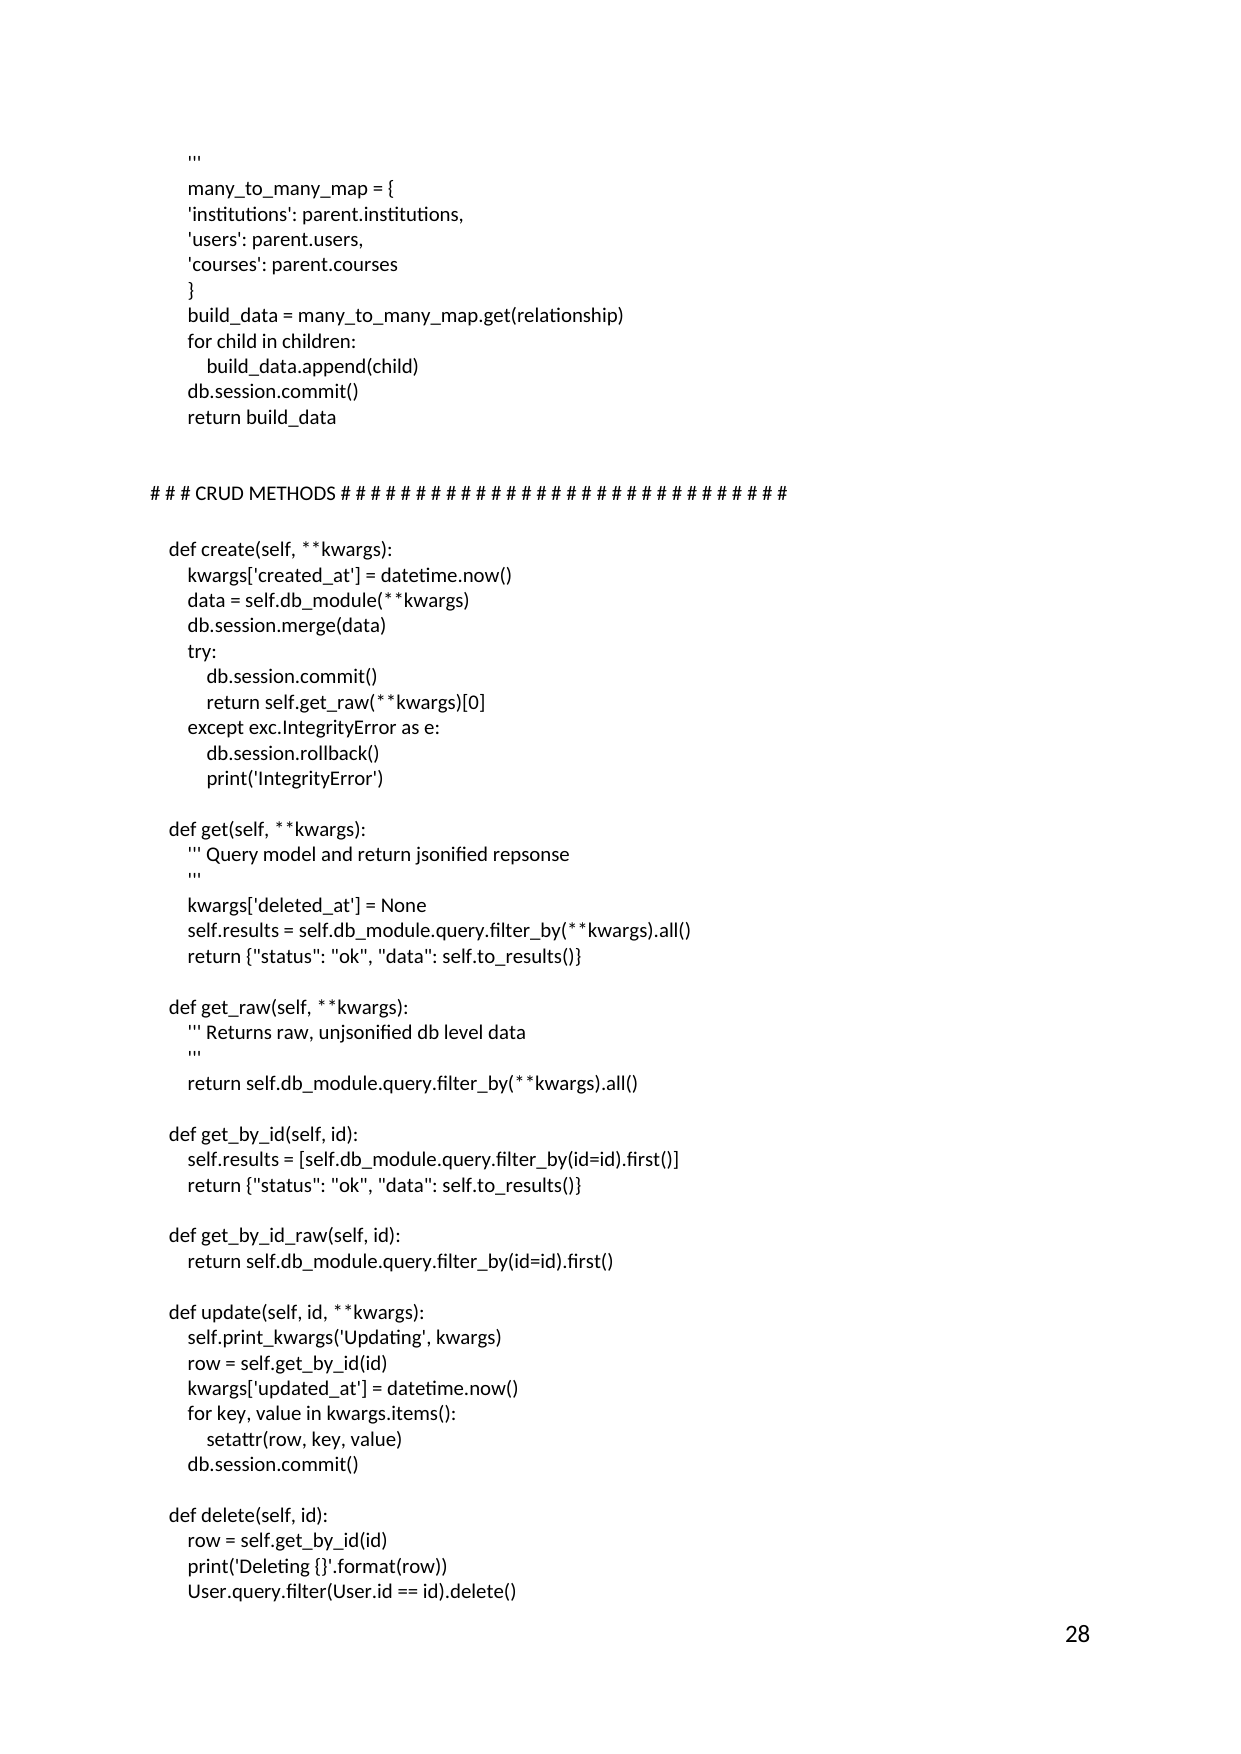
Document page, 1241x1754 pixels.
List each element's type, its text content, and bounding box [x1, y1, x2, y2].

text data = self.db_module(**kwargs) [150, 587, 1090, 613]
text row = self.get_by_id(id) [150, 1350, 1090, 1375]
text except exc.IntegrityError as e: [150, 714, 1090, 740]
text # # # CRUD METHODS # # # # # # # # # # # # # # # # # # # # # # # # # # # # # # [150, 480, 1090, 506]
text User.query.filter(User.id == id).delete() [150, 1578, 1090, 1604]
text print('IntegrityError') [150, 765, 1090, 791]
text ''' [150, 150, 1090, 175]
text def get_by_id_raw(self, id): [150, 1223, 1090, 1248]
text def get_by_id(self, id): [150, 1121, 1090, 1146]
text return {"status": "ok", "data": self.to_results()} [150, 943, 1090, 968]
text self.results = [self.db_module.query.filter_by(id=id).first()] [150, 1146, 1090, 1172]
text print('Deleting {}'.format(row)) [150, 1553, 1090, 1578]
text def delete(self, id): [150, 1502, 1090, 1528]
text return self.get_raw(**kwargs)[0] [150, 689, 1090, 714]
text ''' Query model and return jsonified repsonse [150, 841, 1090, 867]
text 'courses': parent.courses [150, 252, 1090, 277]
text def get(self, **kwargs): [150, 816, 1090, 841]
text kwargs['created_at'] = datetime.now() [150, 562, 1090, 587]
text many_to_many_map = { [150, 175, 1090, 201]
text build_data = many_to_many_map.get(relationship) [150, 302, 1090, 328]
text ''' [150, 867, 1090, 892]
text } [150, 277, 1090, 302]
text for key, value in kwargs.items(): [150, 1401, 1090, 1426]
text for child in children: [150, 328, 1090, 353]
text ''' [150, 1045, 1090, 1070]
text kwargs['deleted_at'] = None [150, 892, 1090, 918]
text ''' Returns raw, unjsonified db level data [150, 1019, 1090, 1045]
text return self.db_module.query.filter_by(**kwargs).all() [150, 1070, 1090, 1096]
text db.session.commit() [150, 379, 1090, 404]
text db.session.merge(data) [150, 613, 1090, 638]
text db.session.commit() [150, 663, 1090, 689]
text db.session.rollback() [150, 740, 1090, 765]
text self.print_kwargs('Updating', kwargs) [150, 1324, 1090, 1350]
text row = self.get_by_id(id) [150, 1528, 1090, 1553]
text kwargs['updated_at'] = datetime.now() [150, 1375, 1090, 1401]
text def update(self, id, **kwargs): [150, 1299, 1090, 1324]
text build_data.append(child) [150, 353, 1090, 379]
text try: [150, 638, 1090, 663]
text def create(self, **kwargs): [150, 536, 1090, 562]
text return self.db_module.query.filter_by(id=id).first() [150, 1248, 1090, 1273]
text self.results = self.db_module.query.filter_by(**kwargs).all() [150, 918, 1090, 943]
text return {"status": "ok", "data": self.to_results()} [150, 1172, 1090, 1197]
text 'users': parent.users, [150, 226, 1090, 252]
text setattr(row, key, value) [150, 1426, 1090, 1451]
text return build_data [150, 404, 1090, 429]
text 'institutions': parent.institutions, [150, 201, 1090, 226]
text def get_raw(self, **kwargs): [150, 994, 1090, 1019]
text db.session.commit() [150, 1451, 1090, 1477]
